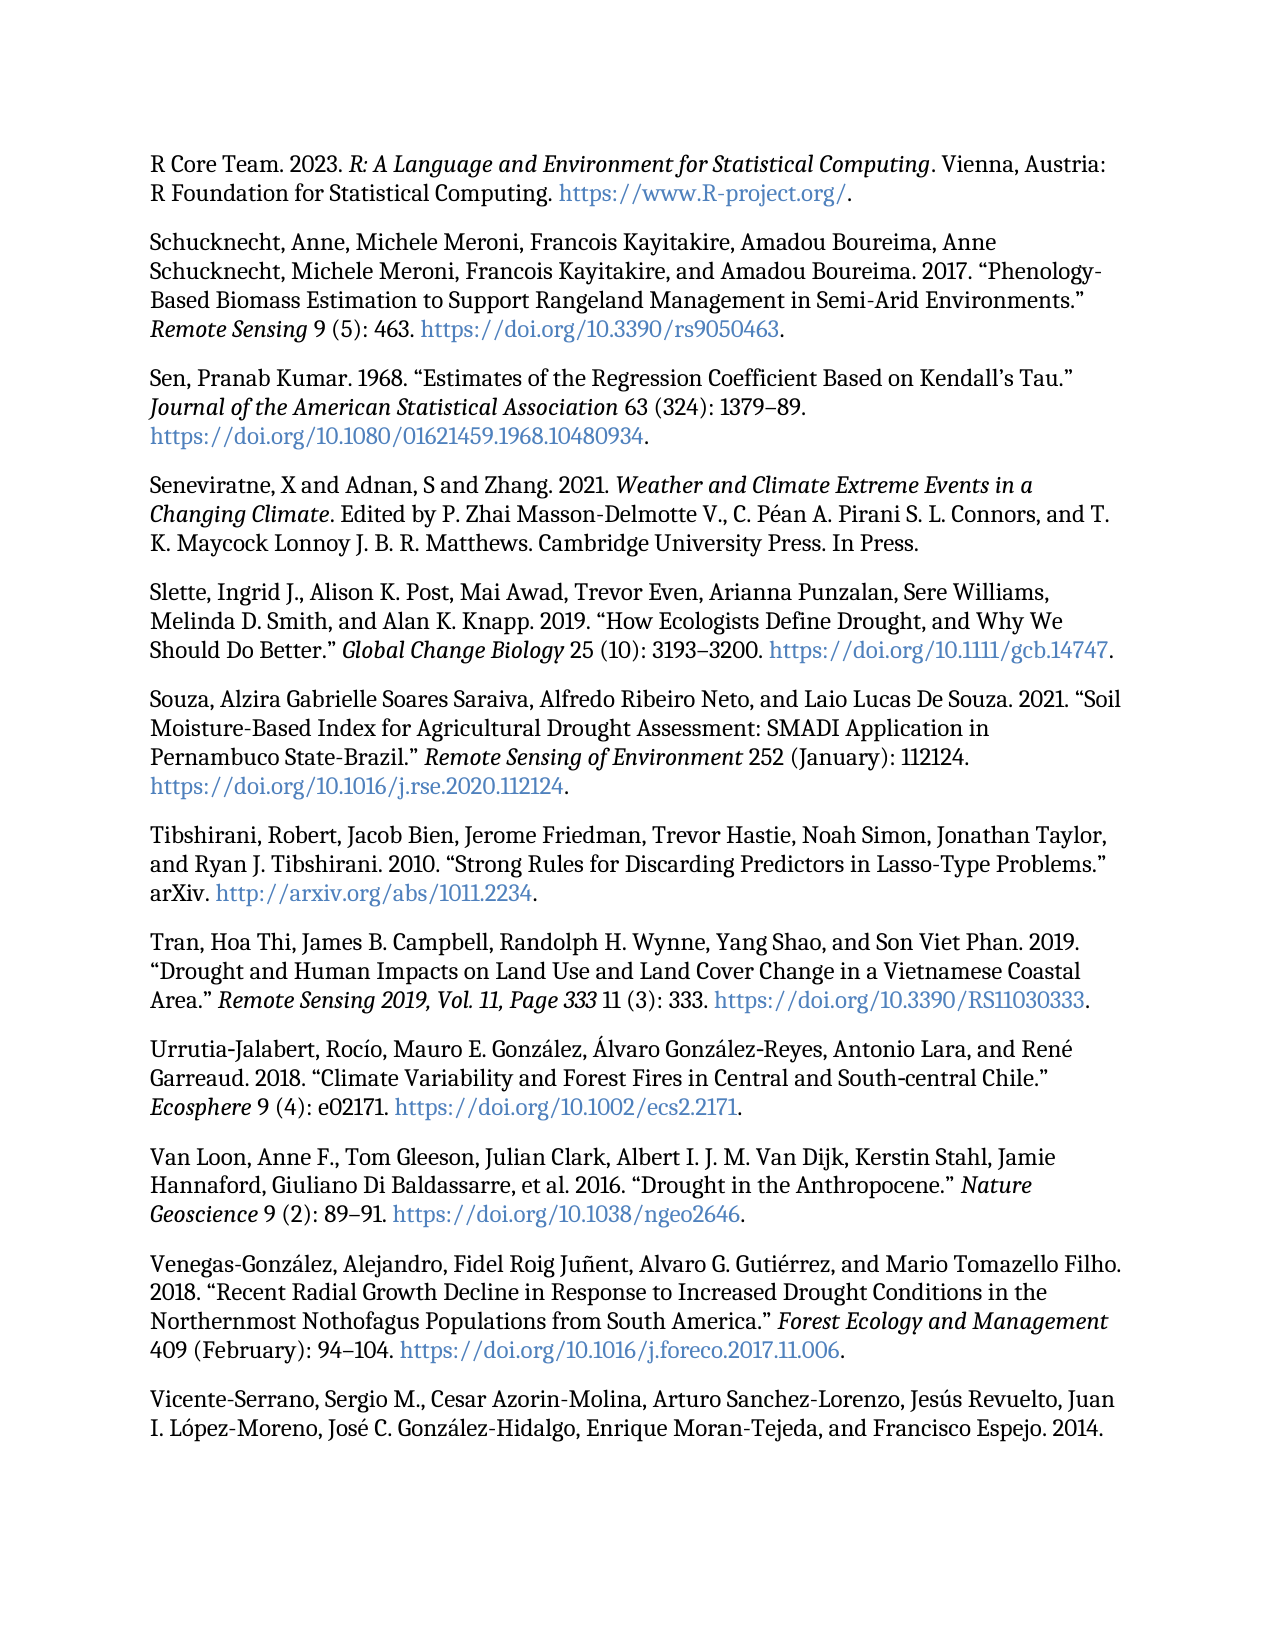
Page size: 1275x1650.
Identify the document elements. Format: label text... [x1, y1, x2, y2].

text Souza, Alzira Gabrielle Soares Saraiva, Alfredo Ribeiro Neto, and Laio Lucas De Souza. 2021. “Soil Moisture-Based Index for Agricultural Drought Assessment: SMADI Application in Pernambuco State-Brazil.” Remote Sensing of Environment 252 (January): 112124. https://doi.org/10.1016/j.rse.2020.112124. [150, 685, 1125, 800]
text Van Loon, Anne F., Tom Gleeson, Julian Clark, Albert I. J. M. Van Dijk, Kerstin Stahl, Jamie Hannaford, Giuliano Di Baldassarre, et al. 2016. “Drought in the Anthropocene.” Nature Geoscience 9 (2): 89–91. https://doi.org/10.1038/ngeo2646. [150, 1142, 1125, 1229]
text Seneviratne, X and Adnan, S and Zhang. 2021. Weather and Climate Extreme Events in a Changing Climate. Edited by P. Zhai Masson-Delmotte V., C. Péan A. Pirani S. L. Connors, and T. K. Maycock Lonnoy J. B. R. Matthews. Cambridge University Press. In Press. [150, 471, 1125, 557]
text Sen, Pranab Kumar. 1968. “Estimates of the Regression Coefficient Based on Kendall’s Tau.” Journal of the American Statistical Association 63 (324): 1379–89. https://doi.org/10.1080/01621459.1968.10480934. [150, 364, 1125, 450]
text Tibshirani, Robert, Jacob Bien, Jerome Friedman, Trevor Hastie, Noah Simon, Jonathan Taylor, and Ryan J. Tibshirani. 2010. “Strong Rules for Discarding Predictors in Lasso-Type Problems.” arXiv. http://arxiv.org/abs/1011.2234. [150, 821, 1125, 907]
text Schucknecht, Anne, Michele Meroni, Francois Kayitakire, Amadou Boureima, Anne Schucknecht, Michele Meroni, Francois Kayitakire, and Amadou Boureima. 2017. “Phenology-Based Biomass Estimation to Support Rangeland Management in Semi-Arid Environments.” Remote Sensing 9 (5): 463. https://doi.org/10.3390/rs9050463. [150, 228, 1125, 343]
text R Core Team. 2023. R: A Language and Environment for Statistical Computing. Vienna, Austria: R Foundation for Statistical Computing. https://www.R-project.org/. [150, 150, 1125, 207]
text Urrutia‐Jalabert, Rocío, Mauro E. González, Álvaro González‐Reyes, Antonio Lara, and René Garreaud. 2018. “Climate Variability and Forest Fires in Central and South‐central Chile.” Ecosphere 9 (4): e02171. https://doi.org/10.1002/ecs2.2171. [150, 1035, 1125, 1122]
text Venegas-González, Alejandro, Fidel Roig Juñent, Alvaro G. Gutiérrez, and Mario Tomazello Filho. 2018. “Recent Radial Growth Decline in Response to Increased Drought Conditions in the Northernmost Nothofagus Populations from South America.” Forest Ecology and Management 409 (February): 94–104. https://doi.org/10.1016/j.foreco.2017.11.006. [150, 1249, 1125, 1364]
text Tran, Hoa Thi, James B. Campbell, Randolph H. Wynne, Yang Shao, and Son Viet Phan. 2019. “Drought and Human Impacts on Land Use and Land Cover Change in a Vietnamese Coastal Area.” Remote Sensing 2019, Vol. 11, Page 333 11 (3): 333. https://doi.org/10.3390/RS11030333. [150, 928, 1125, 1014]
text Slette, Ingrid J., Alison K. Post, Mai Awad, Trevor Even, Arianna Punzalan, Sere Williams, Melinda D. Smith, and Alan K. Knapp. 2019. “How Ecologists Define Drought, and Why We Should Do Better.” Global Change Biology 25 (10): 3193–3200. https://doi.org/10.1111/gcb.14747. [150, 578, 1125, 664]
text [150, 1385, 1125, 1443]
